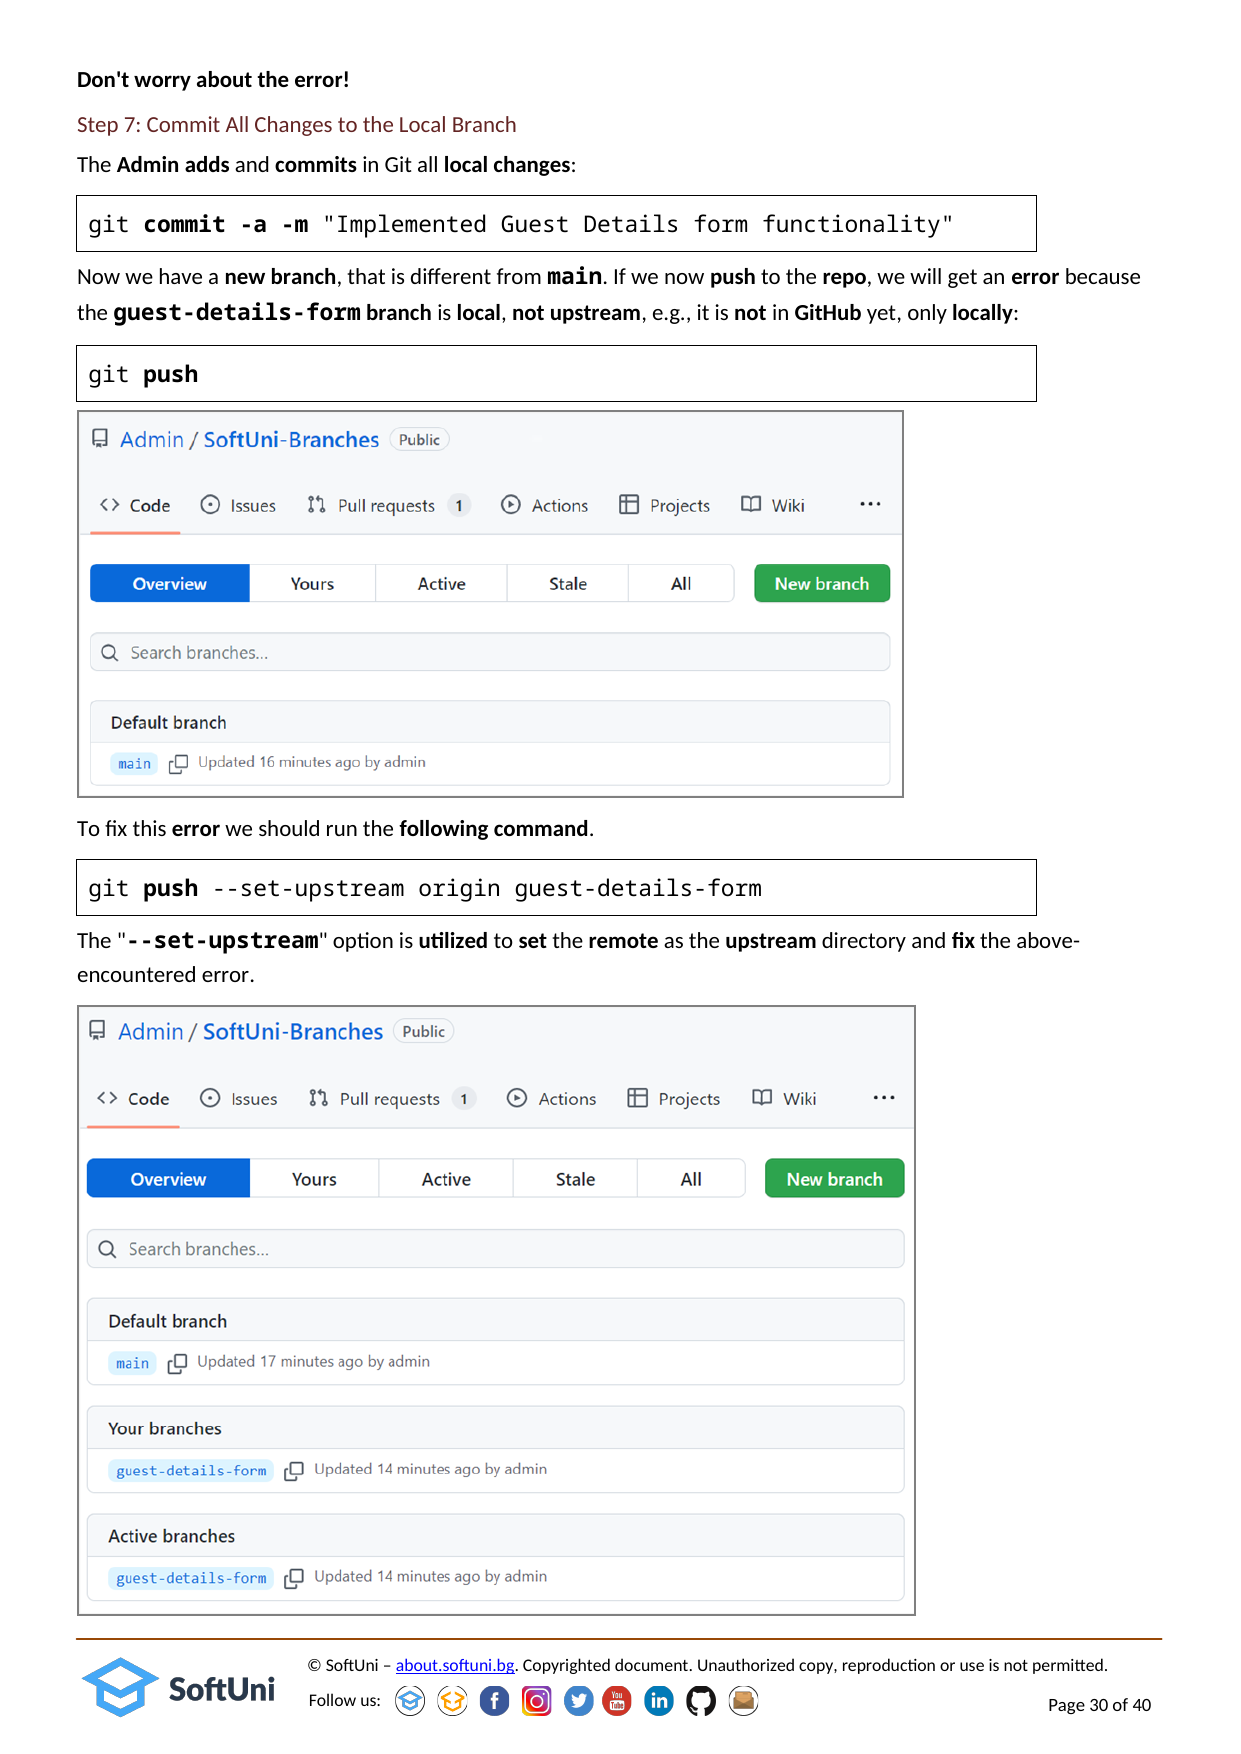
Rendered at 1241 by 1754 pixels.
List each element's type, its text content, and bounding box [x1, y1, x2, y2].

text Don't worry about the error! [77, 65, 1163, 93]
text The Admin adds and commits in Git all local changes: [77, 150, 1163, 178]
text To fix this error we should run the following command. [77, 814, 1163, 843]
picture [658, 1698, 667, 1707]
picture [564, 1686, 594, 1716]
subtitle Step 7: Commit All Changes to the Local Branch [77, 110, 1163, 138]
picture [602, 1686, 632, 1716]
picture [728, 1686, 759, 1716]
picture [79, 1007, 914, 1614]
picture [667, 1686, 674, 1694]
picture [644, 1686, 651, 1694]
text Now we have a new branch, that is different from main. If we now push to the repo, we will get an error because the guest-details-form branch is local, not upstream, e.g., it is not in GitHub yet, only locally: [77, 260, 1163, 327]
table_header git push --set-upstream origin guest-details-form [77, 860, 1036, 915]
picture [395, 1686, 425, 1716]
table_header git push [77, 346, 1036, 401]
picture [522, 1686, 552, 1716]
picture [75, 1651, 281, 1723]
picture [686, 1686, 716, 1716]
picture [644, 1707, 653, 1716]
picture [437, 1686, 468, 1716]
table_header git commit -a -m "Implemented Guest Details form functionality" [77, 196, 1036, 251]
picture [665, 1707, 674, 1716]
picture [479, 1686, 510, 1716]
picture [79, 412, 902, 796]
text The "--set-upstream" option is utilized to set the remote as the upstream directory and fix the above-encountered error. [77, 924, 1163, 988]
